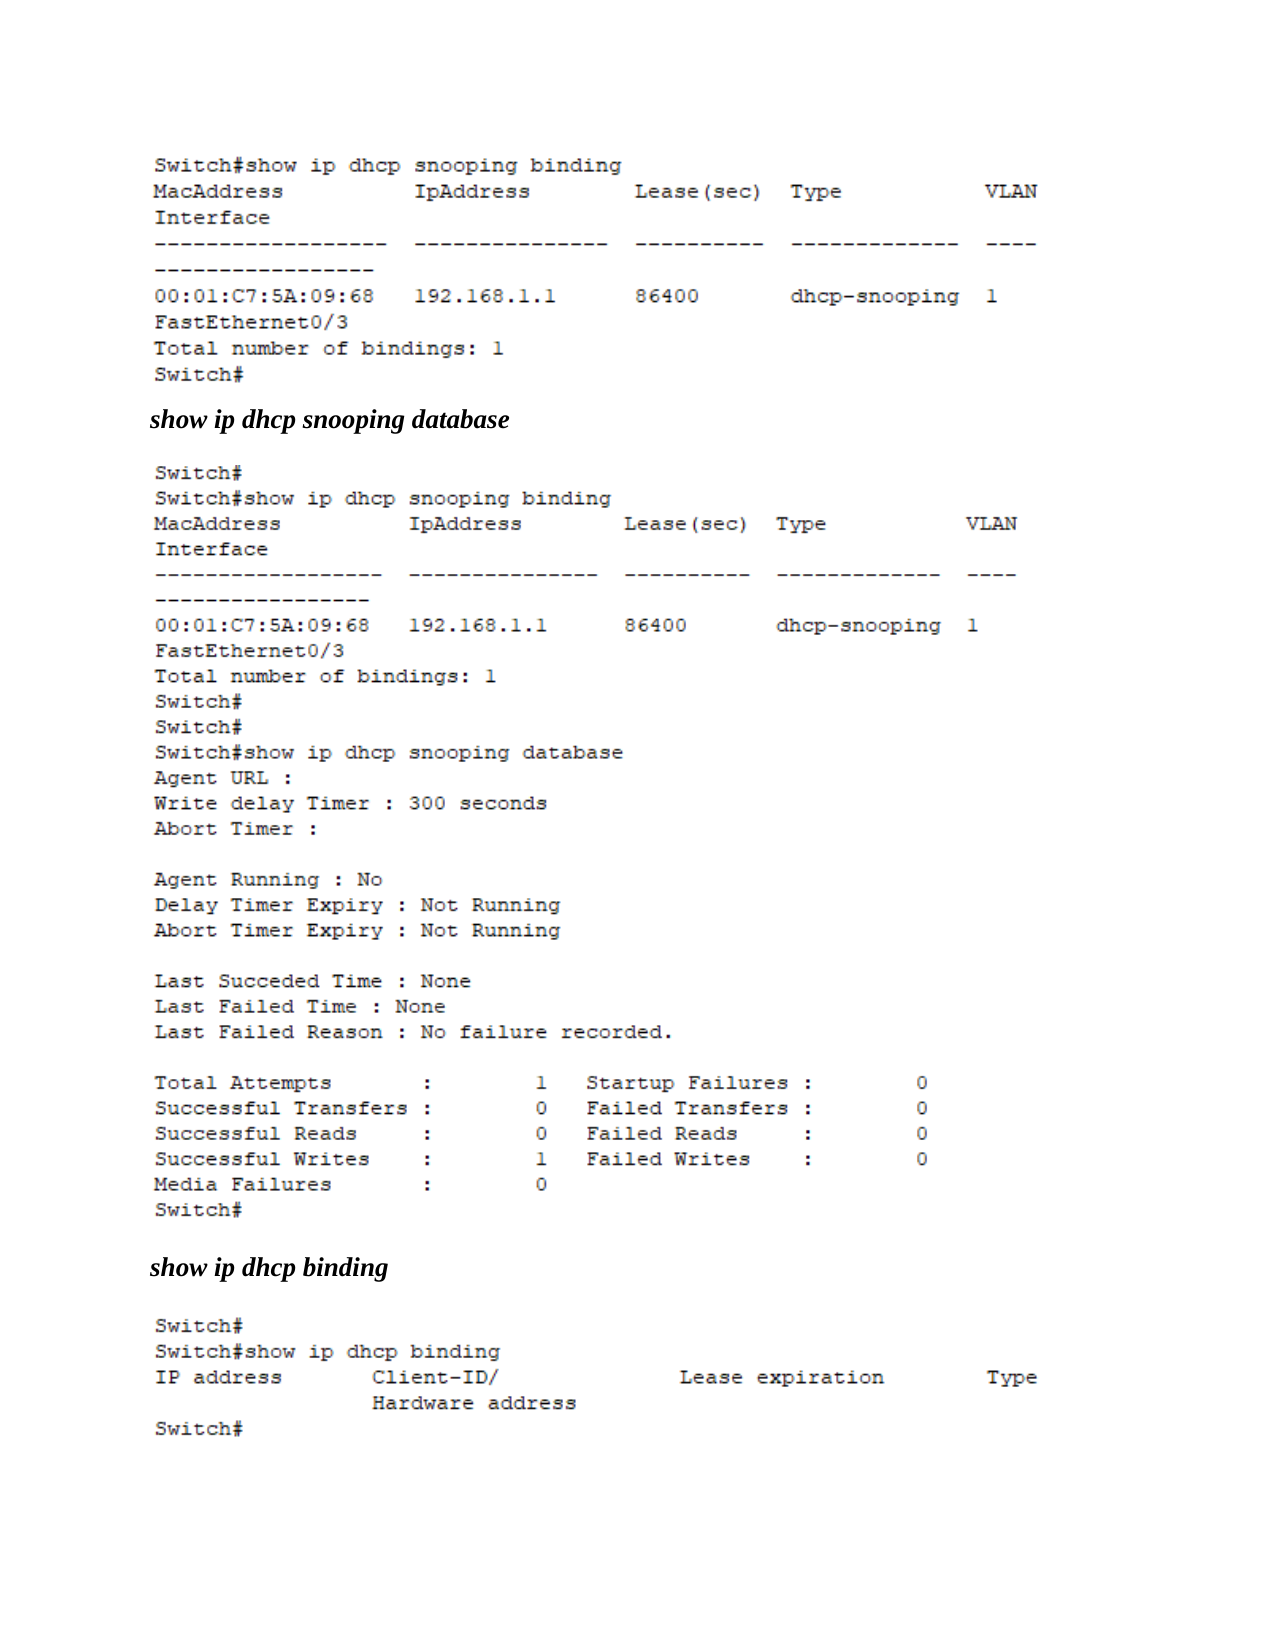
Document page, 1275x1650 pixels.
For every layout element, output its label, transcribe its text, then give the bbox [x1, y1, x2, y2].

text show ip dhcp binding [150, 1251, 1125, 1282]
picture [150, 150, 1101, 386]
picture [150, 1313, 1072, 1440]
text show ip dhcp snooping database [150, 404, 1125, 435]
picture [150, 465, 1092, 1221]
